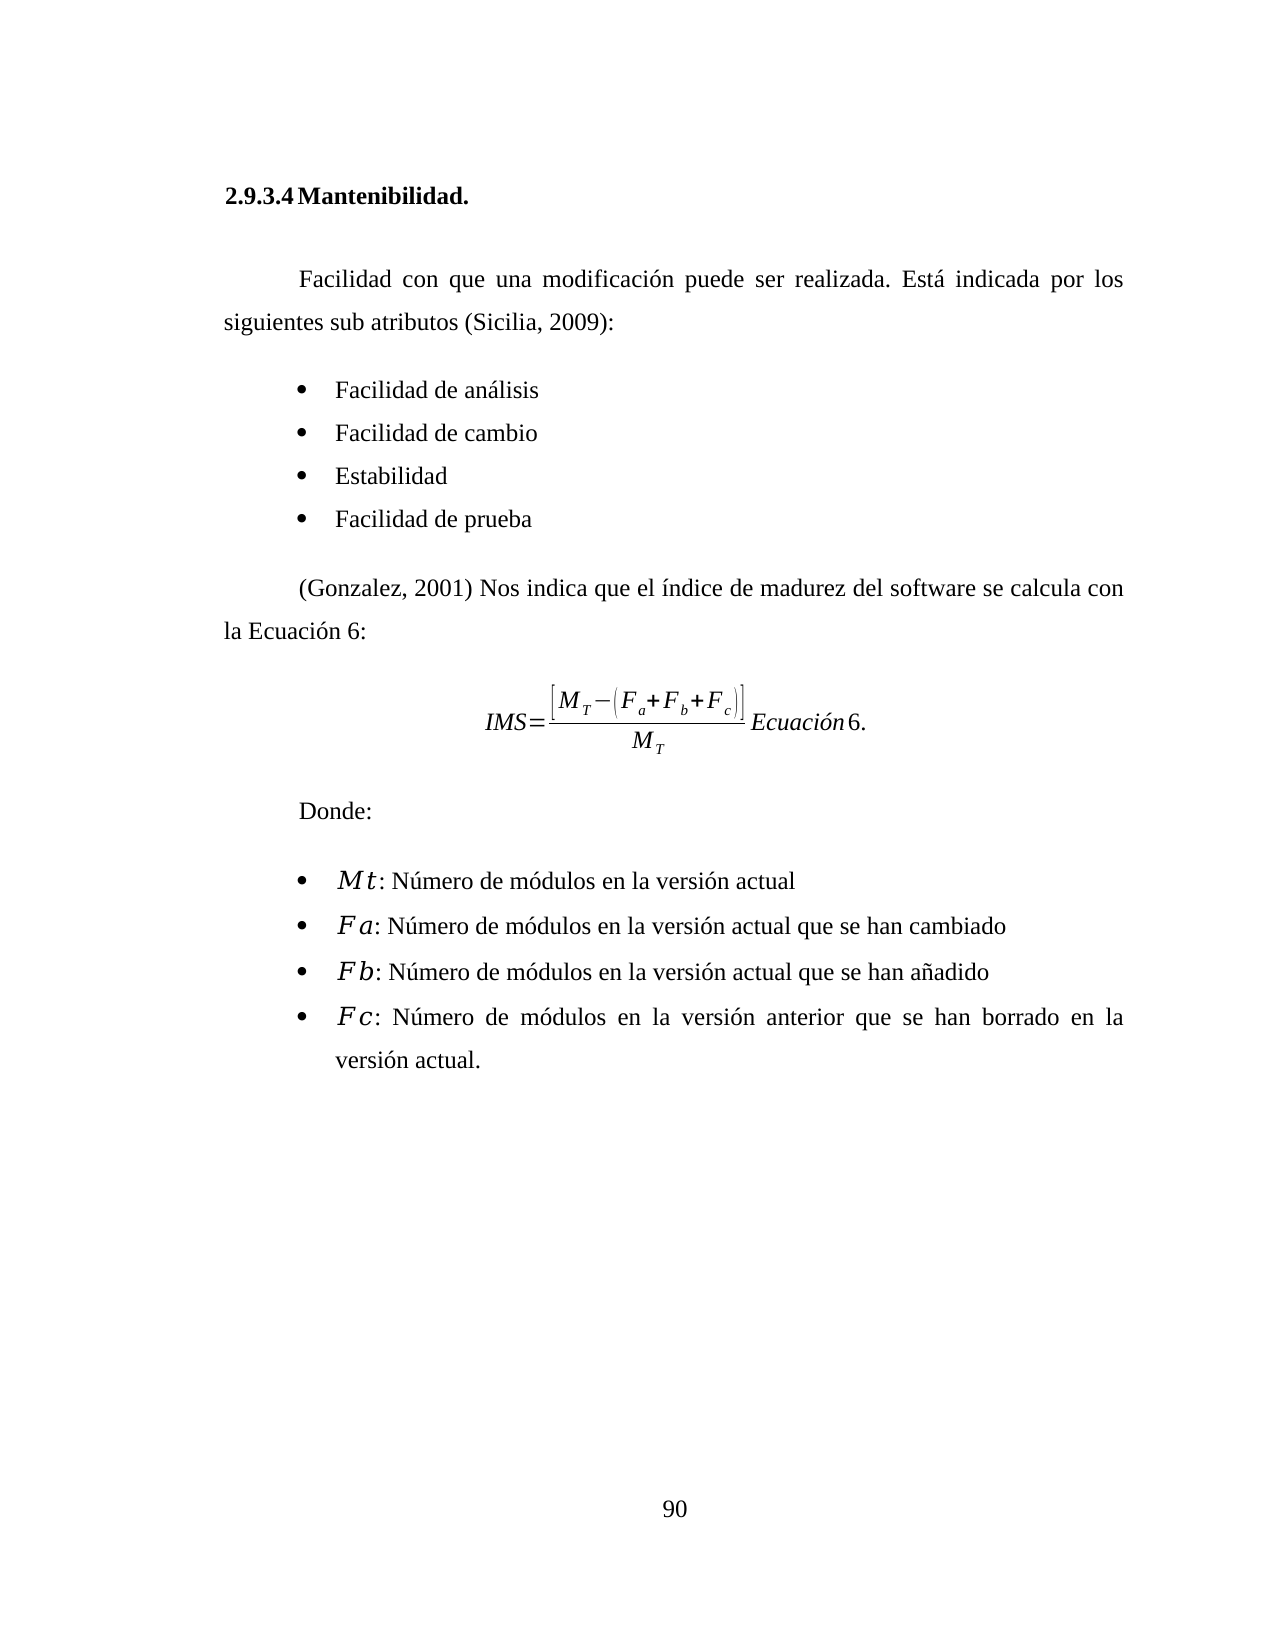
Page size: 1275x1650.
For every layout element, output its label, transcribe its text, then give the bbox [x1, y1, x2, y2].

list 𝑀𝑡: Número de módulos en la versión actual [298, 864, 1125, 895]
text Donde: [224, 796, 1125, 825]
list 𝐹𝑏: Número de módulos en la versión actual que se han añadido [298, 955, 1125, 985]
list 𝐹𝑎: Número de módulos en la versión actual que se han cambiado [298, 910, 1125, 940]
subtitle Mantenibilidad. [150, 181, 1125, 210]
text Facilidad con que una modificación puede ser realizada. Está indicada por los siguientes sub atributos (Sicilia, 2009): [224, 264, 1125, 336]
list Estabilidad [297, 461, 1125, 490]
list Facilidad de análisis [297, 375, 1125, 404]
text (Gonzalez, 2001) Nos indica que el índice de madurez del software se calcula con la Ecuación 6: [224, 573, 1125, 644]
list Facilidad de prueba [297, 504, 1125, 533]
list 𝐹𝑐: Número de módulos en la versión anterior que se han borrado en la versión actual. [298, 1001, 1125, 1074]
list Facilidad de cambio [297, 418, 1125, 447]
